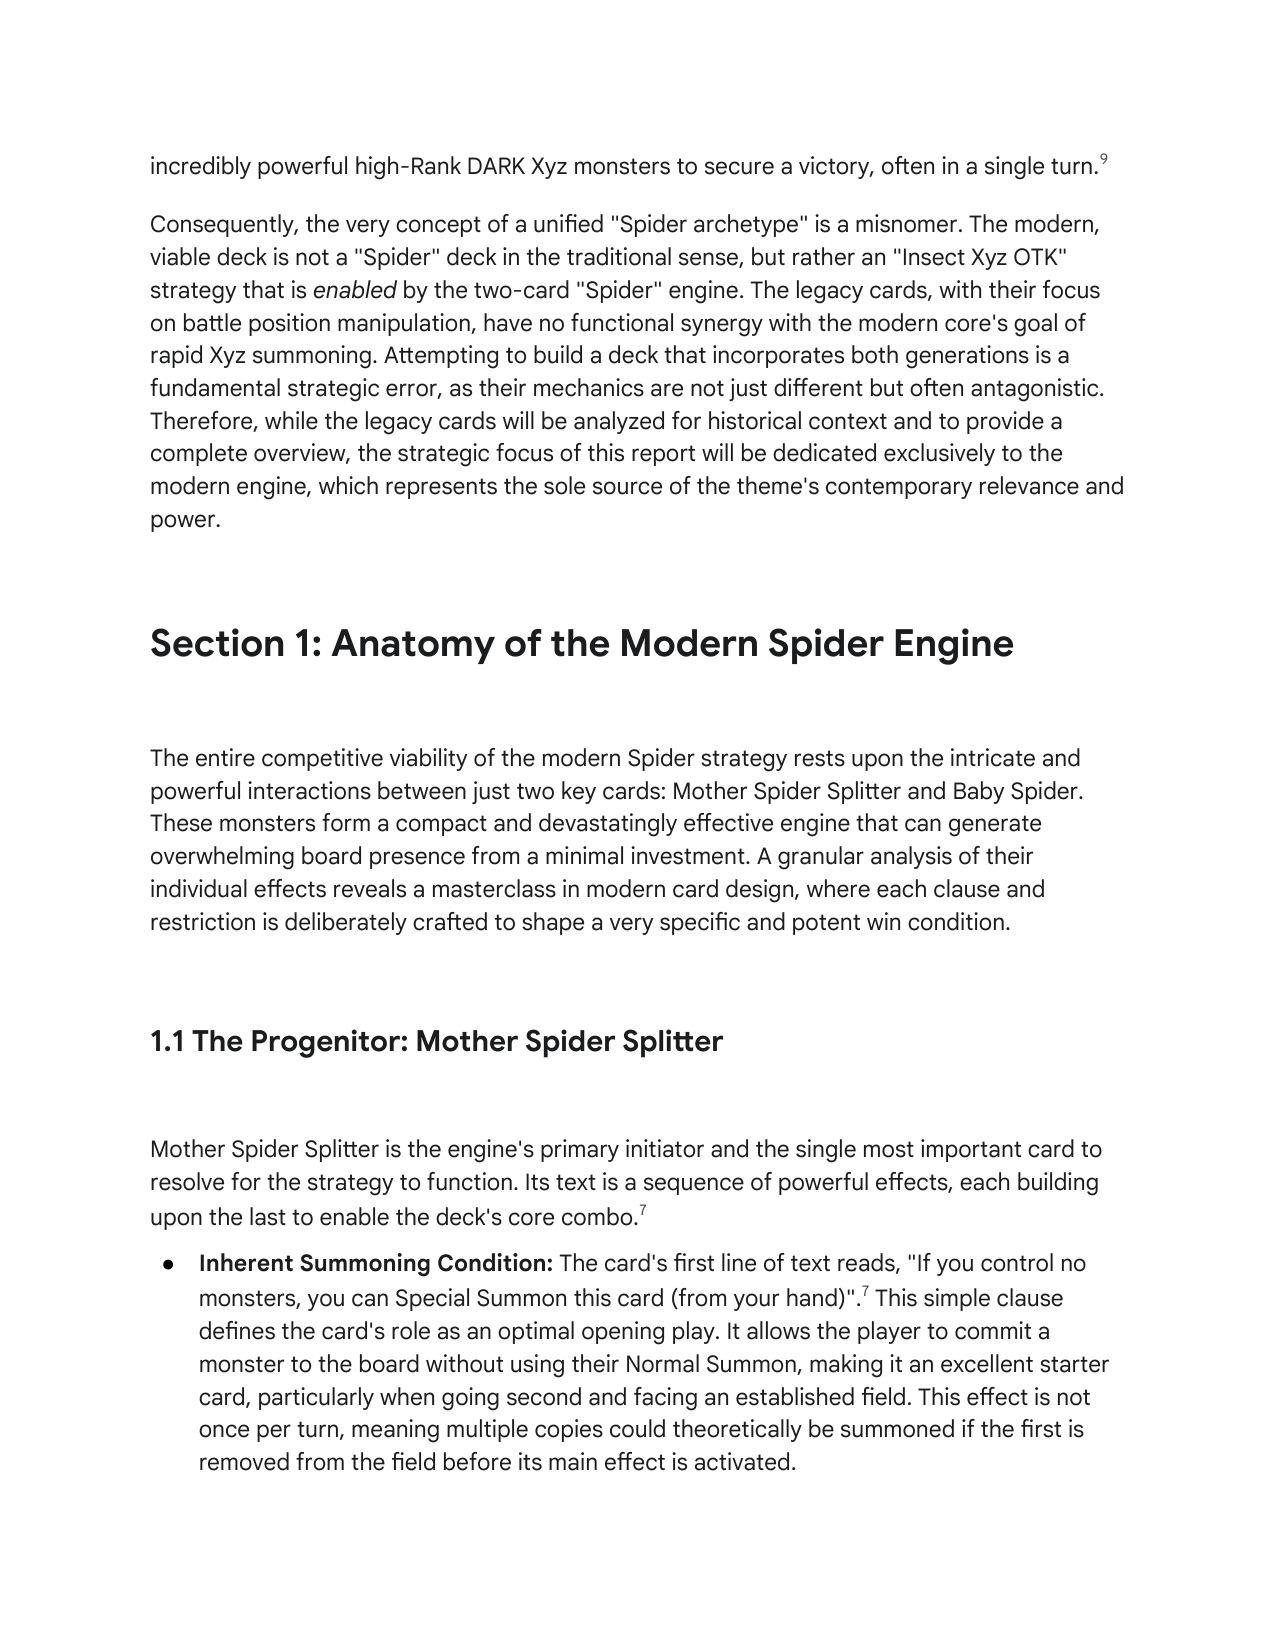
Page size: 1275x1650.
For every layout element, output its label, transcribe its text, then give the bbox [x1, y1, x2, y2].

subtitle 1.1 The Progenitor: Mother Spider Splitter [150, 1023, 1125, 1060]
subtitle Section 1: Anatomy of the Modern Spider Engine [150, 621, 1125, 667]
text Mother Spider Splitter is the engine's primary initiator and the single most important card to resolve for the strategy to function. Its text is a sequence of powerful effects, each building upon the last to enable the deck's core combo.7 [150, 1135, 1125, 1232]
text The entire competitive viability of the modern Spider strategy rests upon the intricate and powerful interactions between just two key cards: Mother Spider Splitter and Baby Spider. These monsters form a compact and devastatingly effective engine that can generate overwhelming board presence from a minimal investment. A granular analysis of their individual effects reveals a masterclass in modern card design, where each clause and restriction is deliberately crafted to shape a very specific and potent win condition. [150, 744, 1125, 937]
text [150, 150, 1125, 181]
text Consequently, the very concept of a unified "Spider archetype" is a misnomer. The modern, viable deck is not a "Spider" deck in the traditional sense, but rather an "Insect Xyz OTK" strategy that is enabled by the two-card "Spider" engine. The legacy cards, with their focus on battle position manipulation, have no functional synergy with the modern core's goal of rapid Xyz summoning. Attempting to build a deck that incorporates both generations is a fundamental strategic error, as their mechanics are not just different but often antagonistic. Therefore, while the legacy cards will be analyzed for historical context and to provide a complete overview, the strategic focus of this report will be dedicated exclusively to the modern engine, which represents the sole source of the theme's contemporary relevance and power. [150, 211, 1125, 534]
list Inherent Summoning Condition: The card's first line of text reads, "If you control no monsters, you can Special Summon this card (from your hand)".7 This simple clause defines the card's role as an optimal opening play. It allows the player to commit a monster to the board without using their Normal Summon, making it an excellent starter card, particularly when going second and facing an established field. This effect is not once per turn, meaning multiple copies could theoretically be summoned if the first is removed from the field before its main effect is activated. [161, 1249, 1125, 1477]
